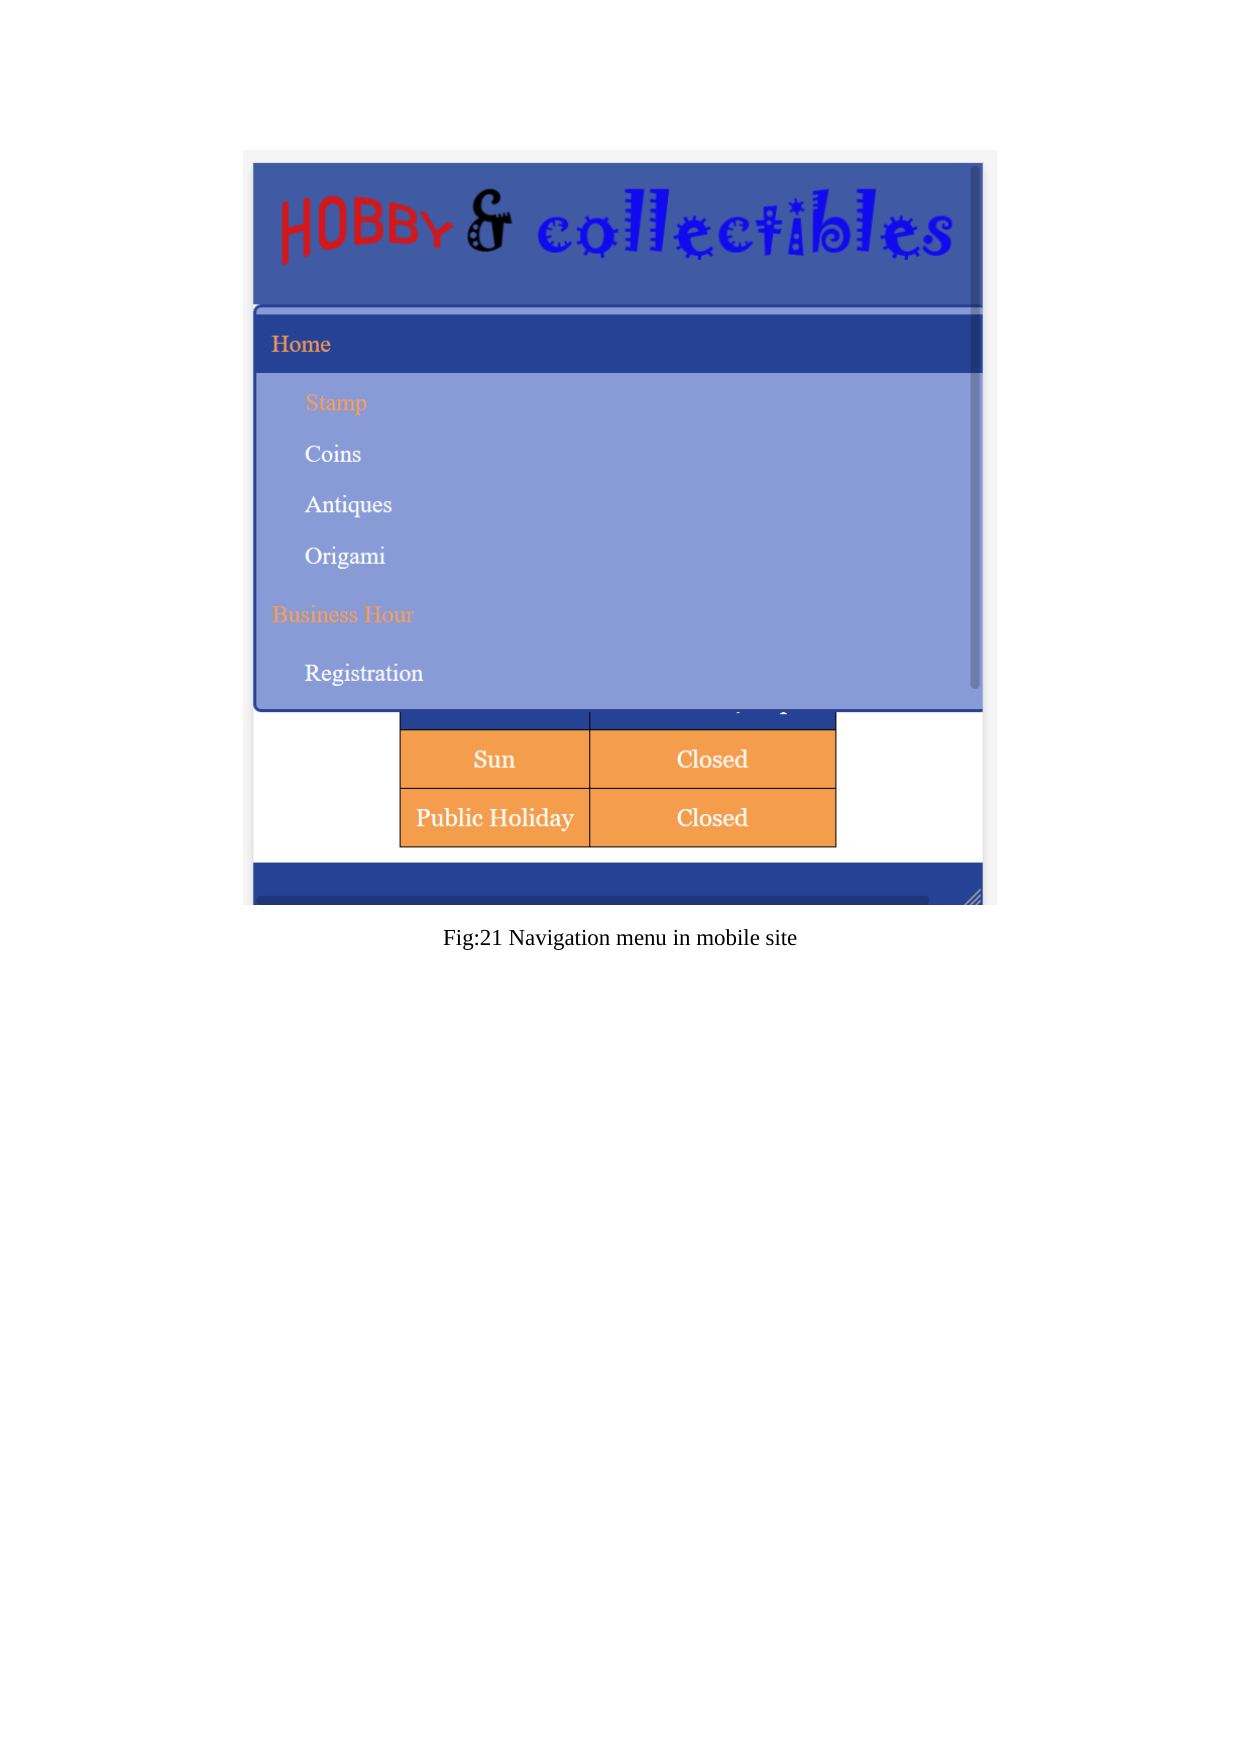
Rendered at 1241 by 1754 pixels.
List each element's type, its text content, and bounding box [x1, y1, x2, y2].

picture [242, 150, 998, 905]
text Fig:21 Navigation menu in mobile site [150, 924, 1090, 950]
